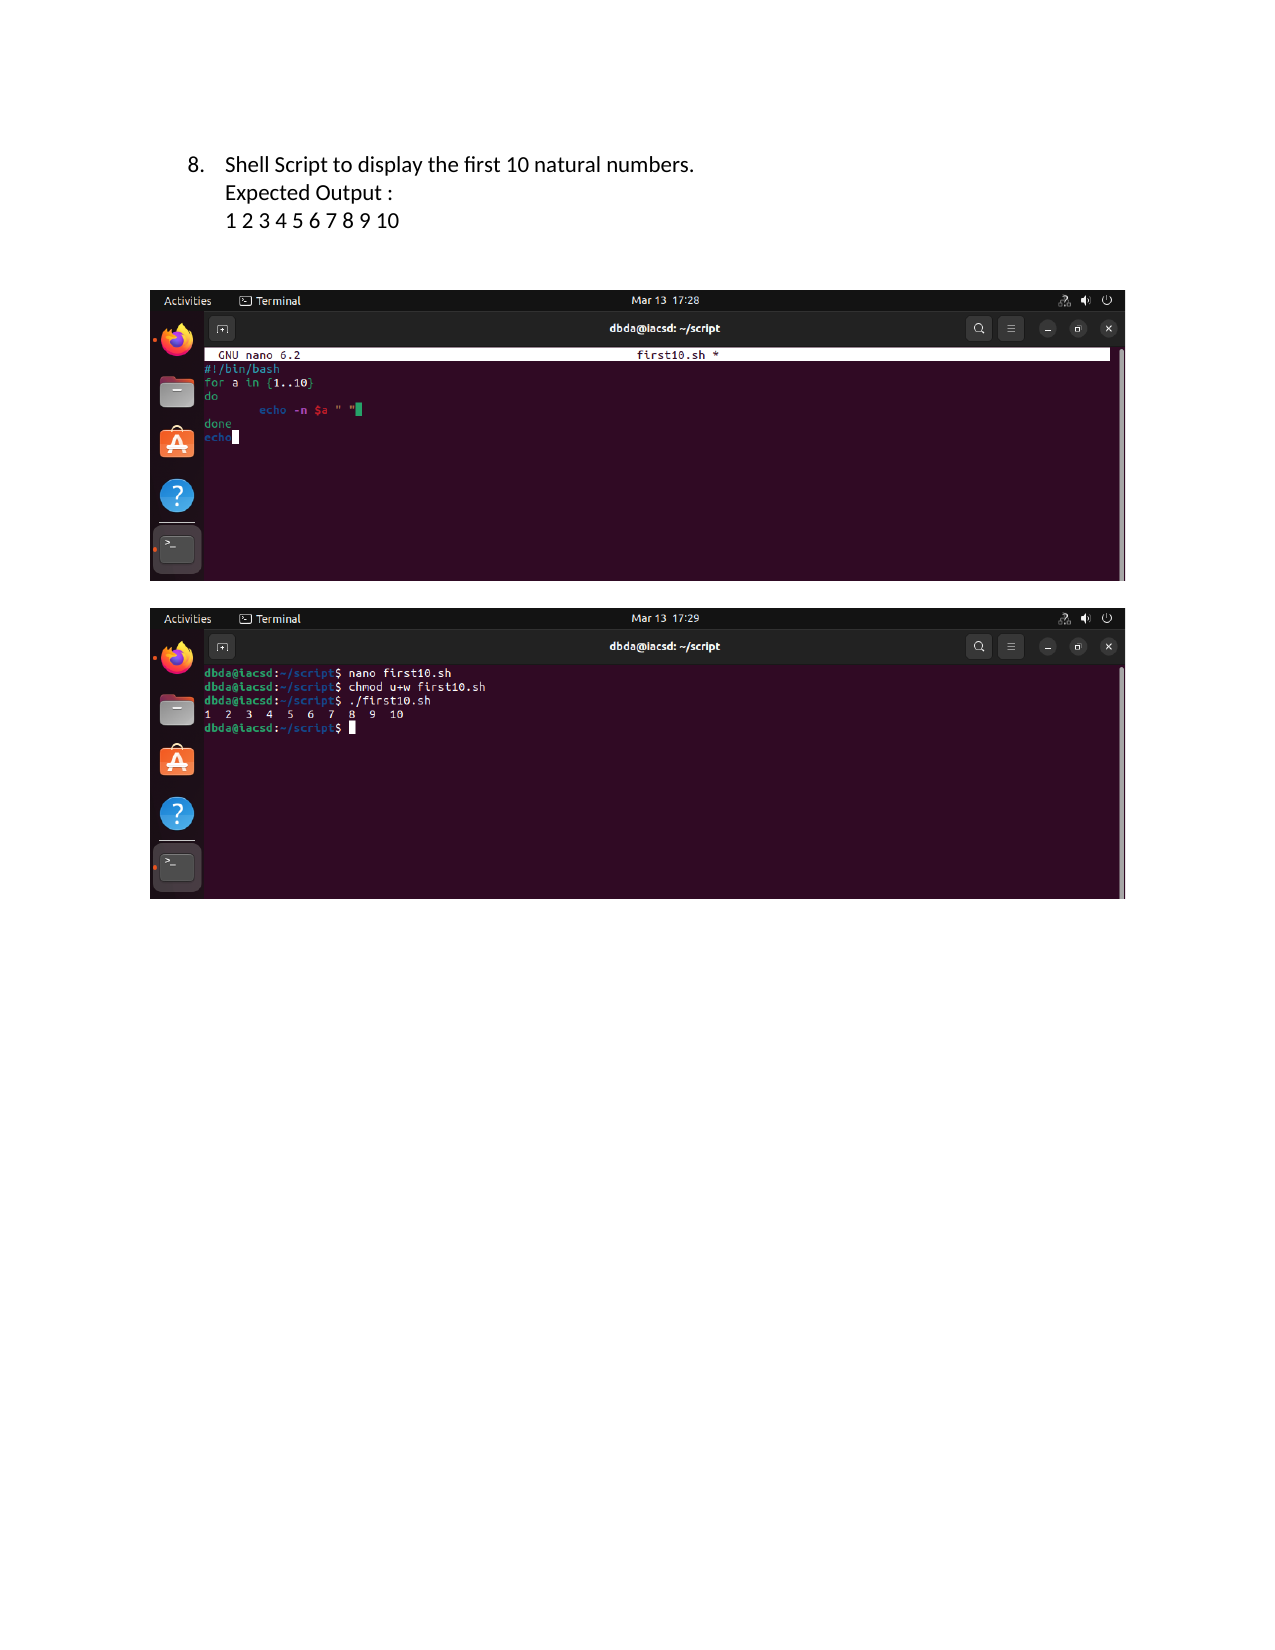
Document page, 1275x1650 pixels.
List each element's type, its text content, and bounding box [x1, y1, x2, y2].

text Expected Output : [225, 178, 1125, 206]
picture [150, 290, 1125, 581]
picture [150, 608, 1125, 899]
list Shell Script to display the first 10 natural numbers. [187, 150, 1125, 178]
text 1 2 3 4 5 6 7 8 9 10 [225, 206, 1125, 234]
